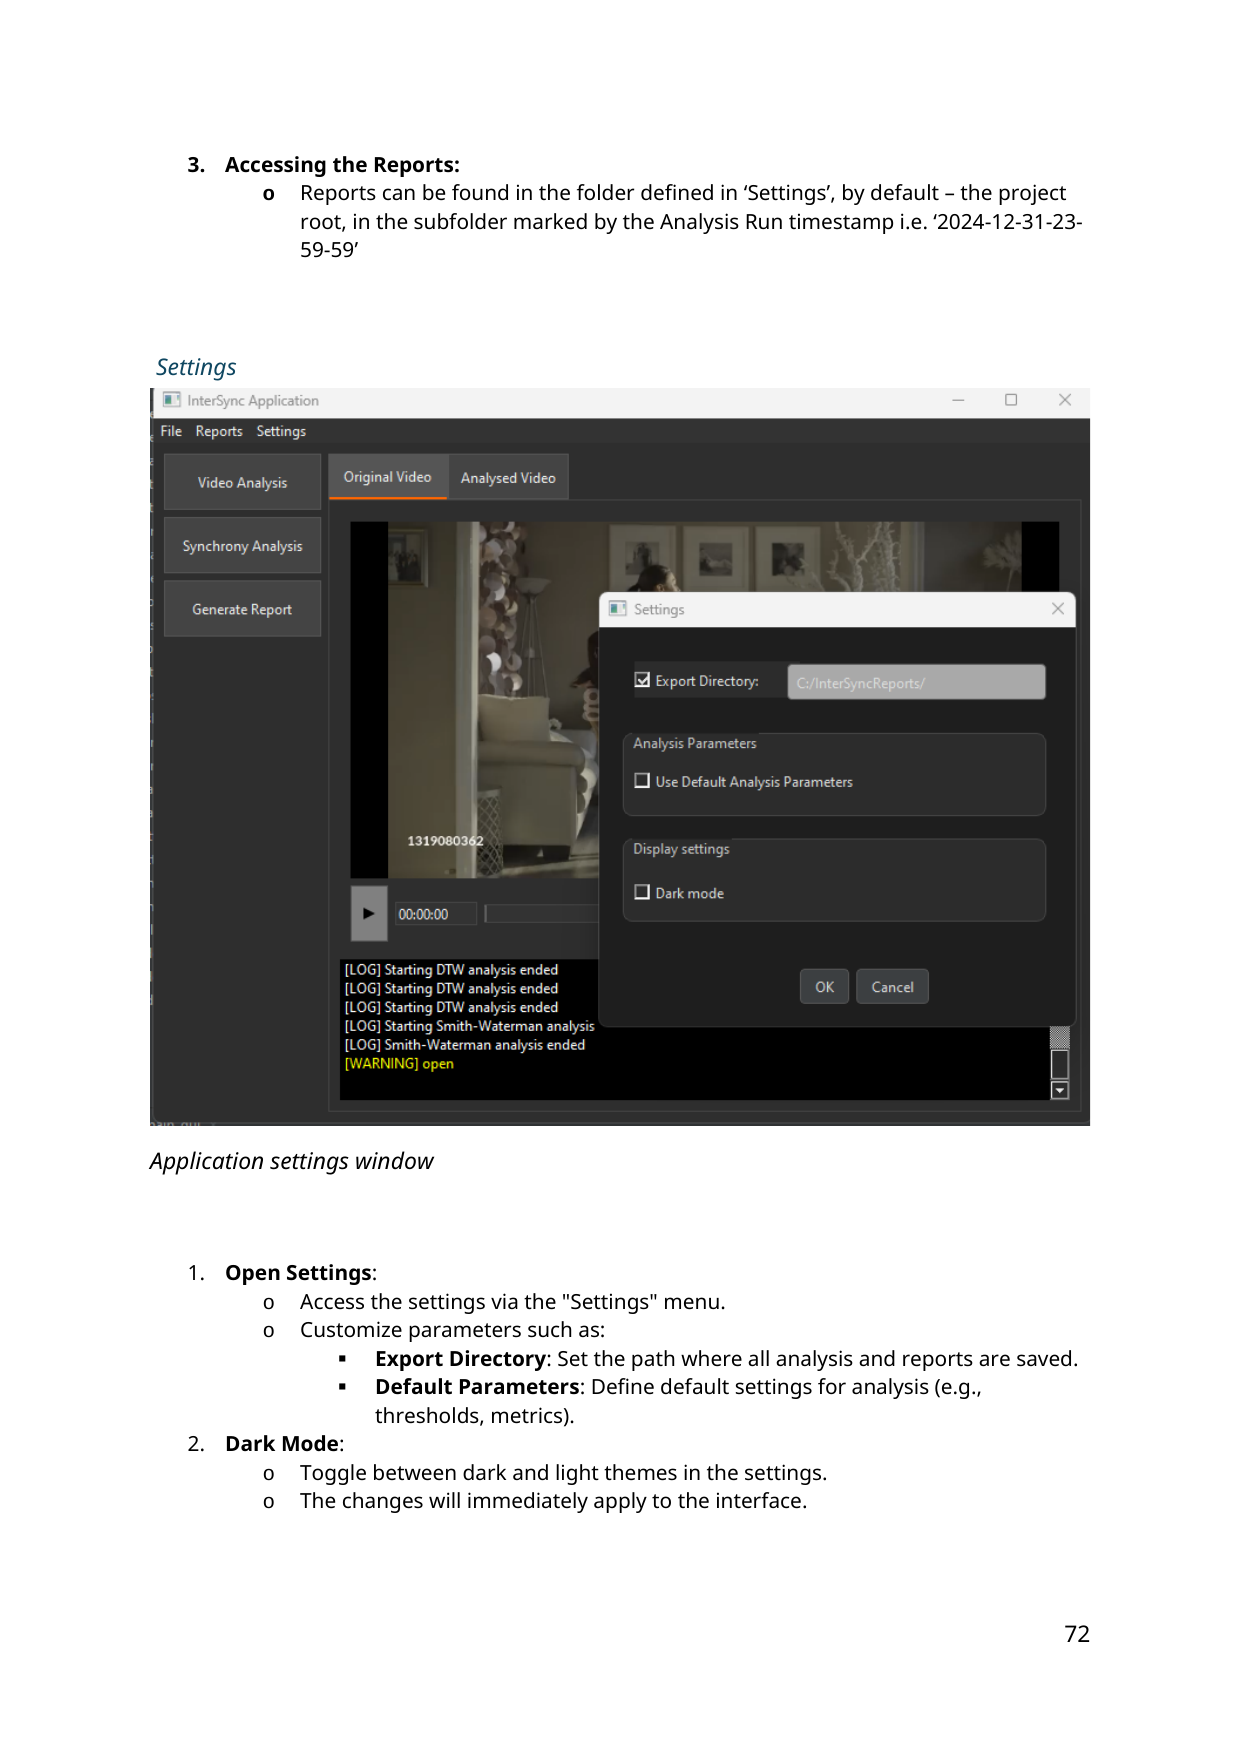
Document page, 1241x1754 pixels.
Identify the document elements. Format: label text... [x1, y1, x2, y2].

list Access the settings via the "Settings" menu. [262, 1287, 1090, 1315]
list Accessing the Reports: [187, 150, 1090, 178]
list Default Parameters: Define default settings for analysis (e.g., thresholds, metrics). [337, 1372, 1090, 1429]
subtitle Settings [150, 351, 1090, 382]
picture [150, 388, 1091, 1126]
text Application settings window [150, 1145, 1090, 1176]
list Reports can be found in the folder defined in ‘Settings’, by default – the project root, in the subfolder marked by the Analysis Run timestamp i.e. ‘2024-12-31-23-59-59’ [262, 178, 1090, 264]
list Customize parameters such as: [262, 1315, 1090, 1344]
list Open Settings: [187, 1258, 1090, 1287]
list Export Directory: Set the path where all analysis and reports are saved. [337, 1344, 1090, 1372]
list The changes will immediately apply to the interface. [262, 1486, 1090, 1515]
list Dark Mode: [187, 1429, 1090, 1458]
list Toggle between dark and light themes in the settings. [262, 1458, 1090, 1486]
